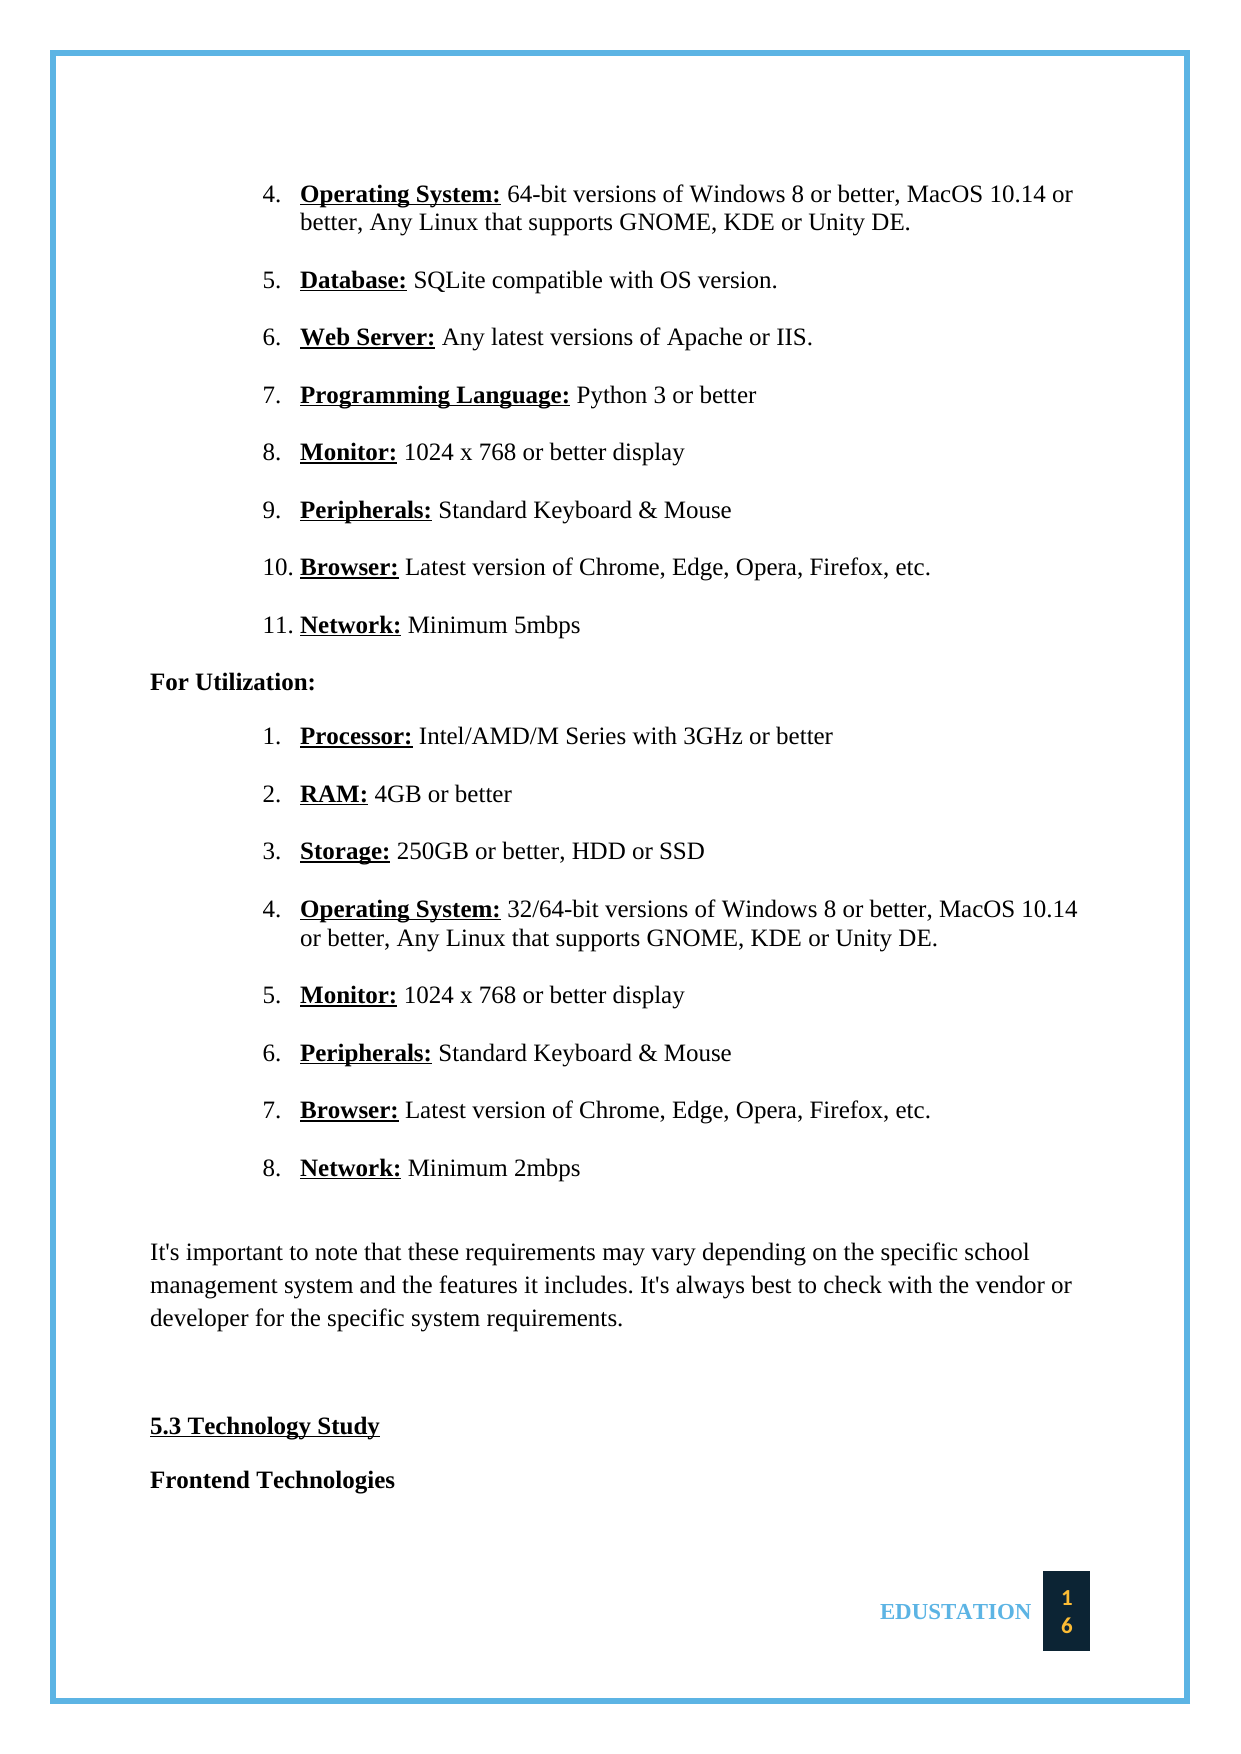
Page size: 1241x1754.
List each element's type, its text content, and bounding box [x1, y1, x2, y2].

list Browser: Latest version of Chrome, Edge, Opera, Firefox, etc. [262, 552, 1090, 581]
list Network: Minimum 5mbps [262, 610, 1090, 639]
list Programming Language: Python 3 or better [262, 380, 1090, 409]
list Monitor: 1024 x 768 or better display [262, 437, 1090, 466]
list Web Server: Any latest versions of Apache or IIS. [262, 322, 1090, 351]
list Storage: 250GB or better, HDD or SSD [262, 836, 1090, 865]
list Operating System: 64-bit versions of Windows 8 or better, MacOS 10.14 or better, Any Linux that supports GNOME, KDE or Unity DE. [262, 179, 1090, 236]
list Browser: Latest version of Chrome, Edge, Opera, Firefox, etc. [262, 1095, 1090, 1124]
list Peripherals: Standard Keyboard & Mouse [262, 495, 1090, 524]
text 5.3 Technology Study [150, 1411, 1090, 1440]
text Frontend Technologies [150, 1465, 1090, 1493]
text It's important to note that these requirements may vary depending on the specific school management system and the features it includes. It's always best to check with the vendor or developer for the specific system requirements. [150, 1237, 1090, 1332]
list Peripherals: Standard Keyboard & Mouse [262, 1038, 1090, 1066]
list RAM: 4GB or better [262, 779, 1090, 808]
list Processor: Intel/AMD/M Series with 3GHz or better [262, 721, 1090, 750]
list Monitor: 1024 x 768 or better display [262, 980, 1090, 1009]
list Network: Minimum 2mbps [262, 1153, 1090, 1181]
list Database: SQLite compatible with OS version. [262, 265, 1090, 294]
list Operating System: 32/64-bit versions of Windows 8 or better, MacOS 10.14 or better, Any Linux that supports GNOME, KDE or Unity DE. [262, 894, 1090, 951]
text For Utilization: [150, 667, 1090, 696]
